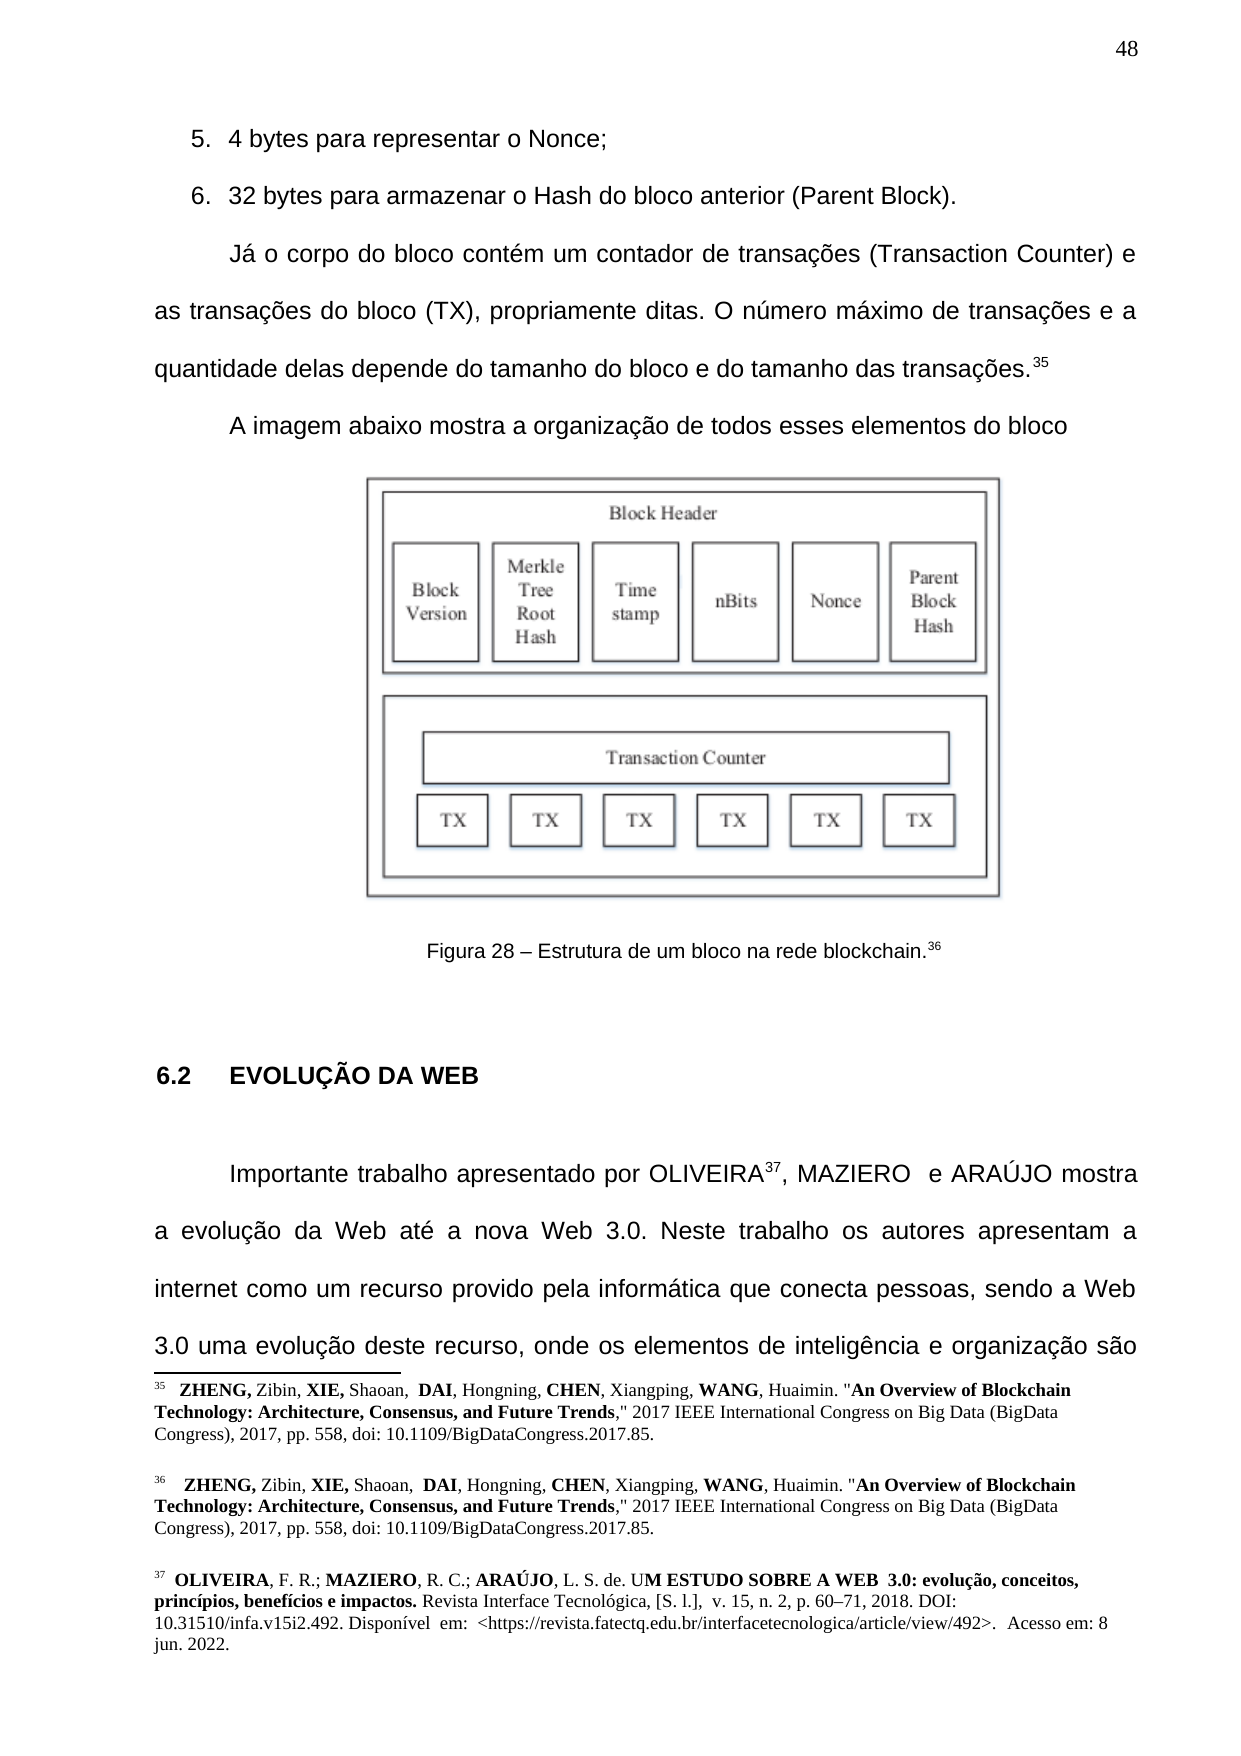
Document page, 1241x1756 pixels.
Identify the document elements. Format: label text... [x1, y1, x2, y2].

text A imagem abaixo mostra a organização de todos esses elementos do bloco [154, 411, 1138, 440]
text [154, 1159, 1138, 1360]
subtitle 6.2 EVOLUÇÃO DA WEB [156, 1061, 1138, 1089]
picture [359, 468, 1008, 907]
text Figura 28 – Estrutura de um bloco na rede blockchain. [154, 939, 1138, 963]
list 32 bytes para armazenar o Hash do bloco anterior (Parent Block). [191, 181, 1138, 210]
list 4 bytes para representar o Nonce; [191, 124, 1138, 153]
text Já o corpo do bloco contém um contador de transações (Transaction Counter) e as transações do bloco (TX), propriamente ditas. O número máximo de transações e a quantidade delas depende do tamanho do bloco e do tamanho das transações. [154, 239, 1138, 383]
